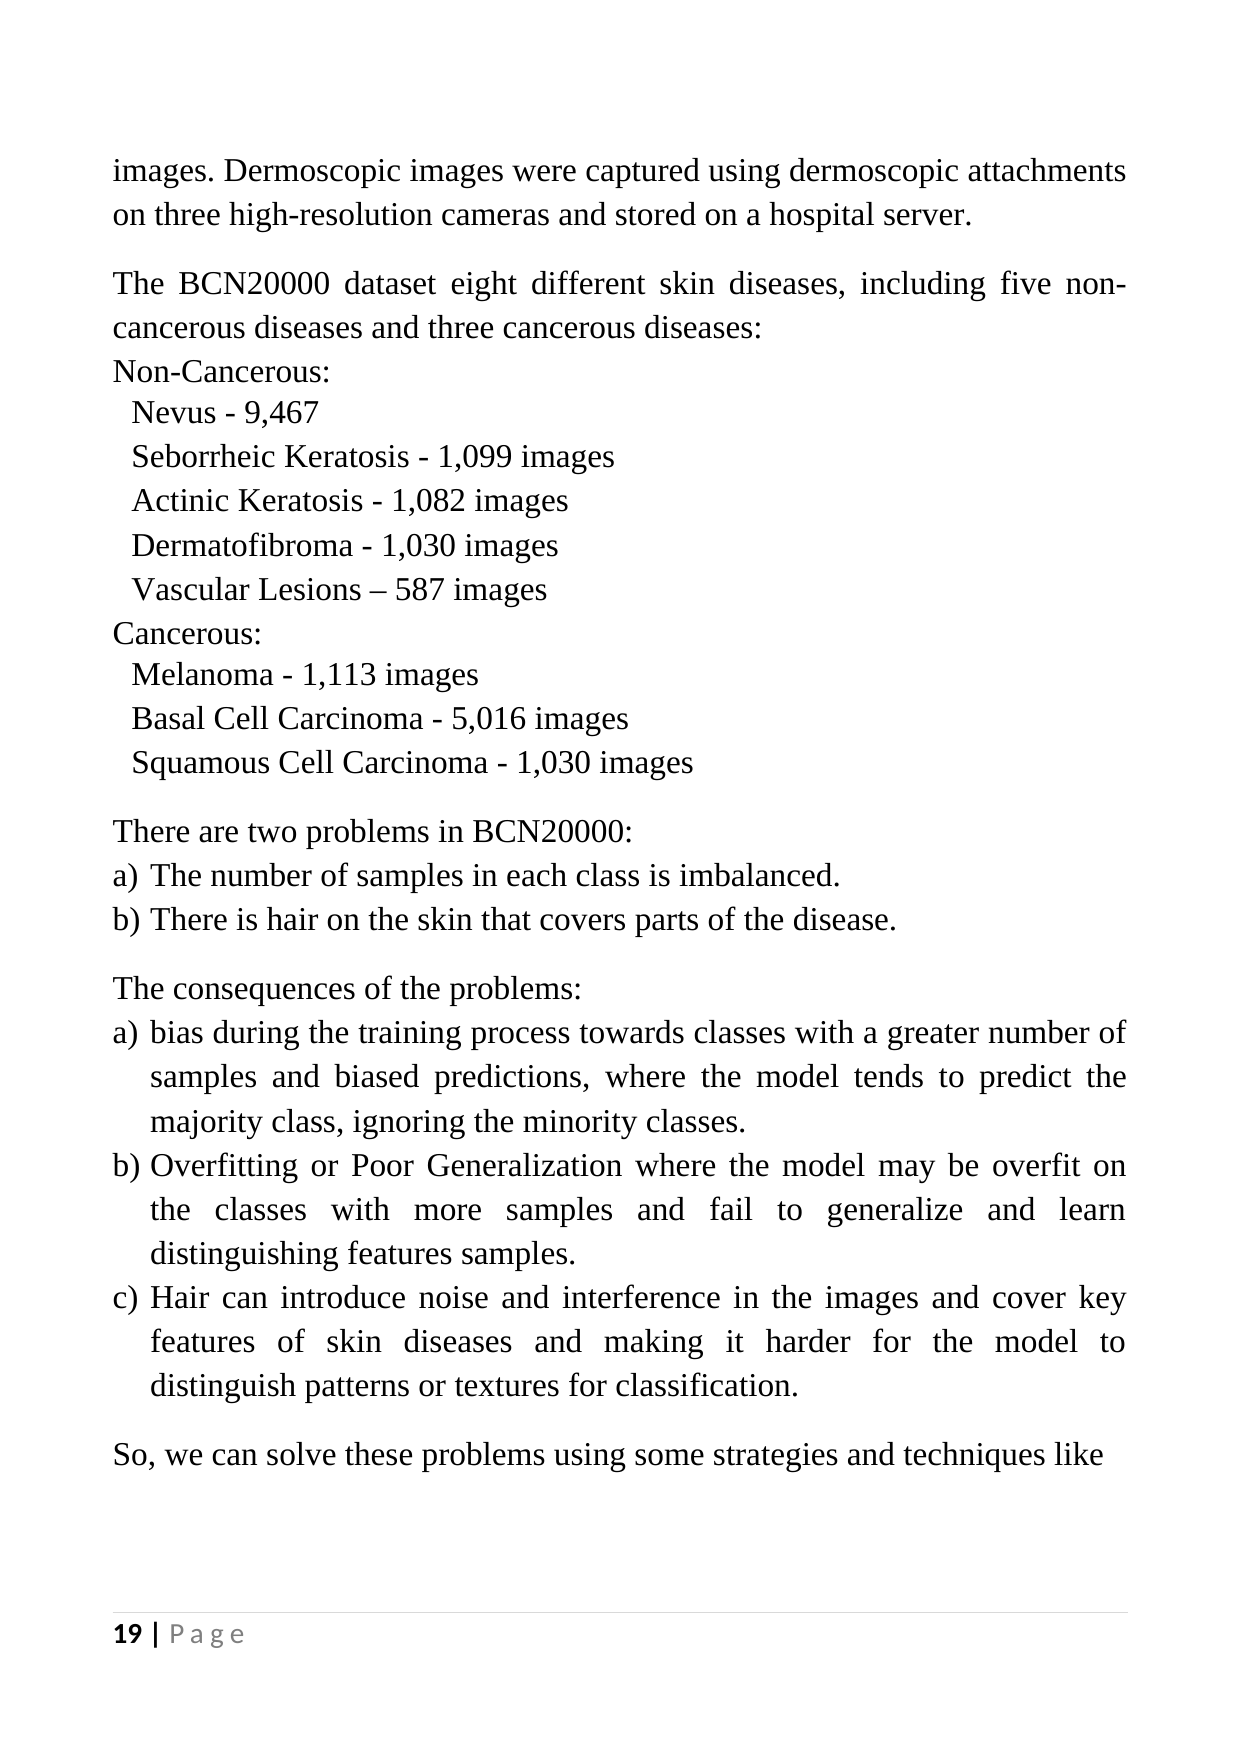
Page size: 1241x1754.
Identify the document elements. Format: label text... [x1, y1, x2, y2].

text Basal Cell Carcinoma - 5,016 images [131, 698, 1128, 737]
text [112, 150, 1128, 232]
text Nevus - 9,467 [131, 393, 1128, 431]
text Seborrheic Keratosis - 1,099 images [131, 437, 1128, 475]
list There is hair on the skin that covers parts of the disease. [112, 899, 1128, 938]
text Dermatofibroma - 1,030 images [131, 525, 1128, 563]
text The consequences of the problems: [112, 969, 1128, 1007]
text There are two problems in BCN20000: [112, 811, 1128, 850]
text So, we can solve these problems using some strategies and techniques like [112, 1434, 1128, 1473]
list Overfitting or Poor Generalization where the model may be overfit on the classes with more samples and fail to generalize and learn distinguishing features samples. [112, 1145, 1128, 1271]
list bias during the training process towards classes with a greater number of samples and biased predictions, where the model tends to predict the majority class, ignoring the minority classes. [112, 1013, 1128, 1139]
list Hair can introduce noise and interference in the images and cover key features of skin diseases and making it harder for the model to distinguish patterns or textures for classification. [112, 1277, 1128, 1403]
text The BCN20000 dataset eight different skin diseases, including five non-cancerous diseases and three cancerous diseases: [112, 263, 1128, 346]
text Actinic Keratosis - 1,082 images [131, 481, 1128, 519]
text Vascular Lesions – 587 images [131, 569, 1128, 607]
text Non-Cancerous: [112, 351, 1128, 389]
text Cancerous: [112, 613, 1128, 651]
text Melanoma - 1,113 images [131, 654, 1128, 693]
text Squamous Cell Carcinoma - 1,030 images [131, 742, 1128, 781]
list The number of samples in each class is imbalanced. [112, 856, 1128, 894]
